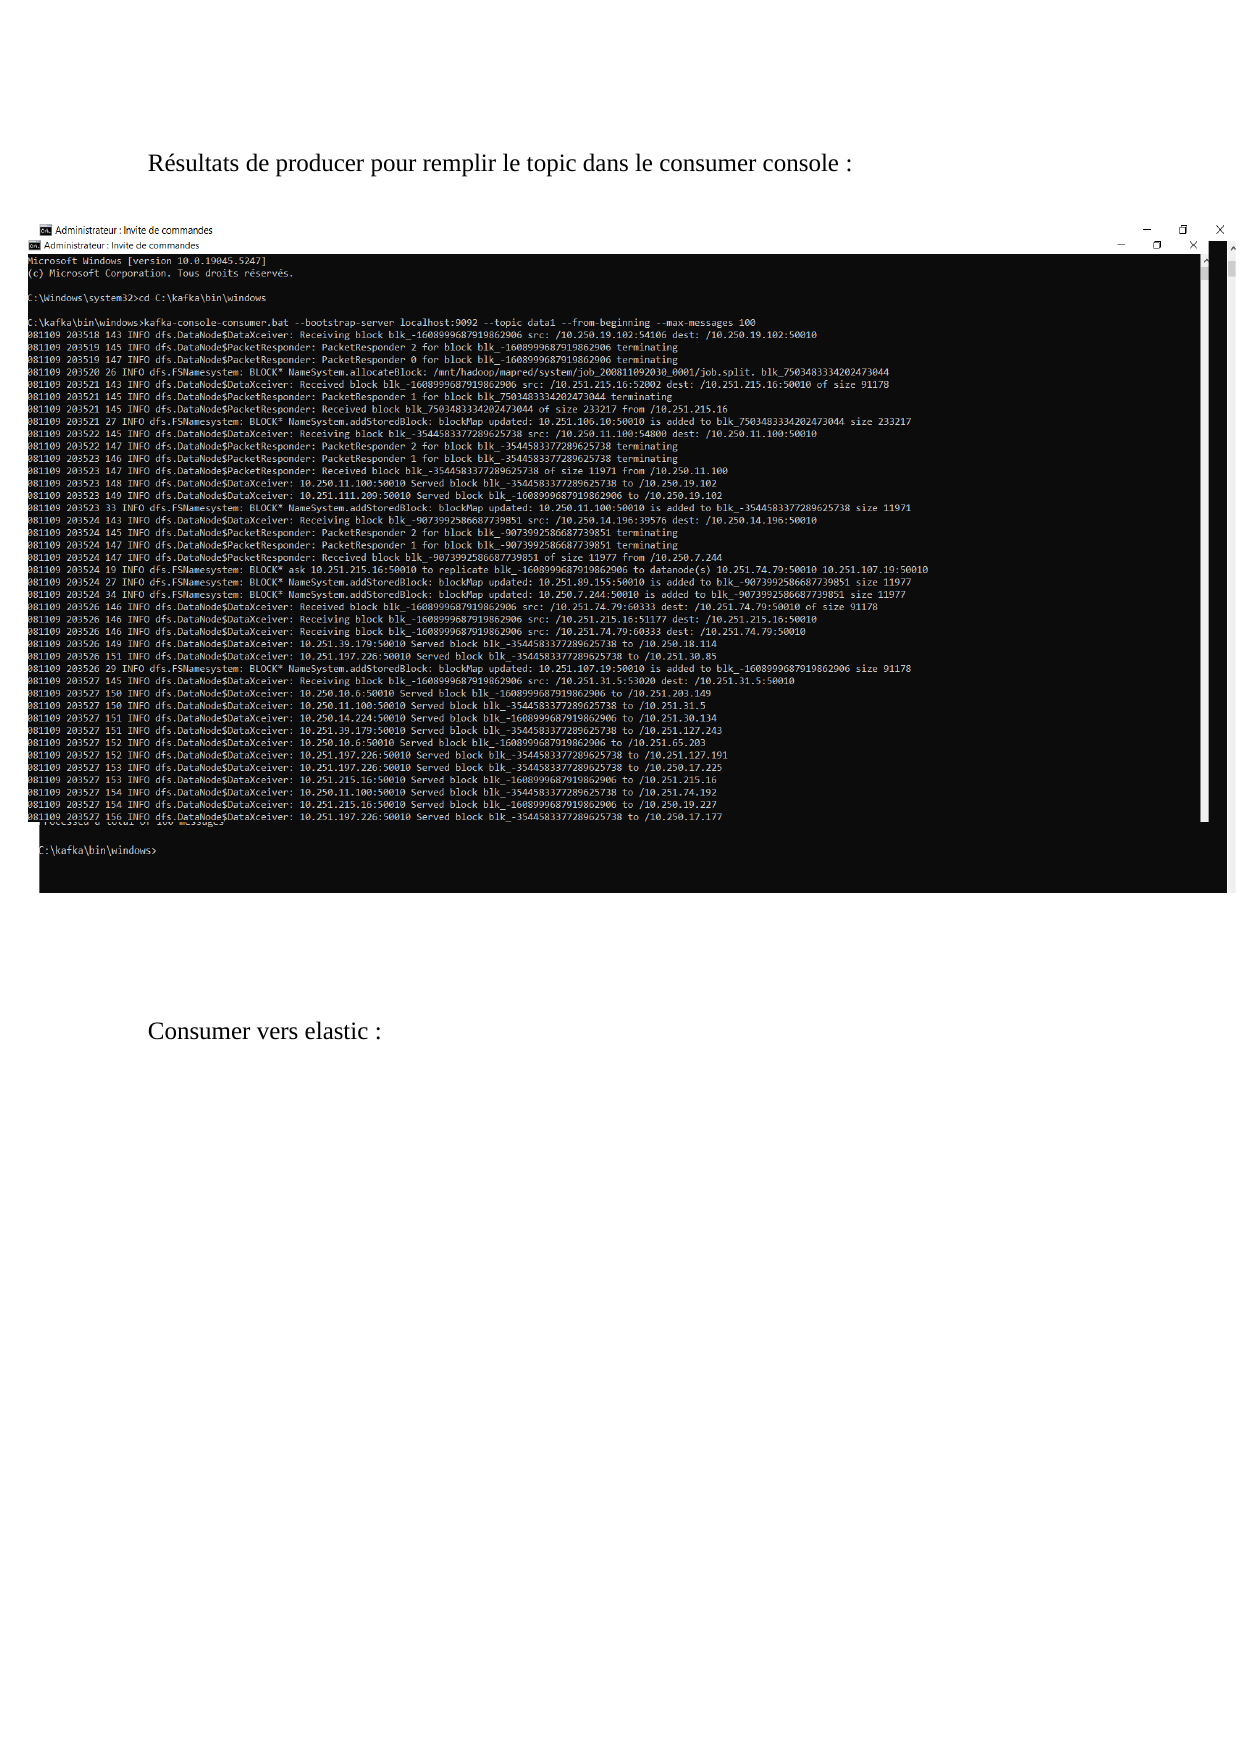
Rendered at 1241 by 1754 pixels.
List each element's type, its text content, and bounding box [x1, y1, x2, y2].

text Consumer vers elastic : [148, 1016, 1093, 1045]
picture [27, 220, 1236, 892]
text Résultats de producer pour remplir le topic dans le consumer console : [148, 148, 1093, 176]
